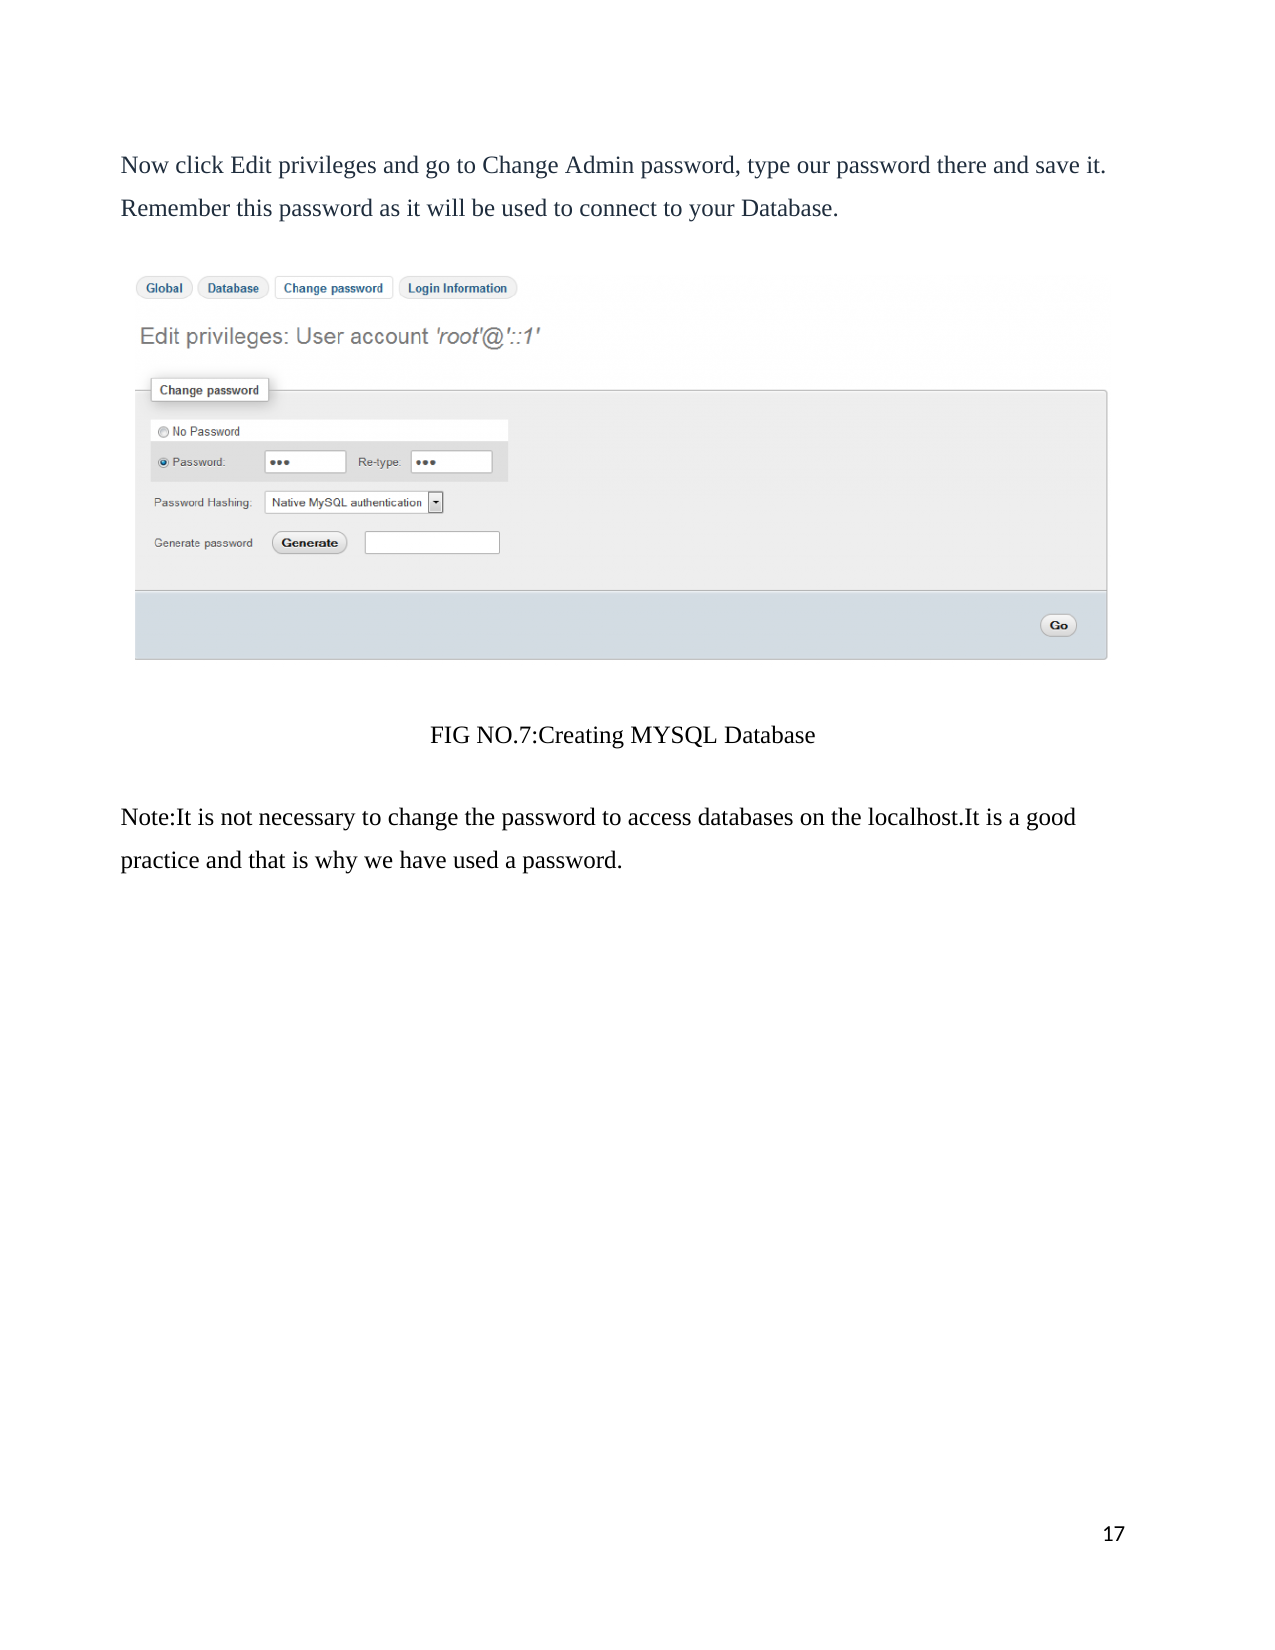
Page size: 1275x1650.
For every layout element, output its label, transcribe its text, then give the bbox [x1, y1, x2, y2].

text Note:It is not necessary to change the password to access databases on the localhost.It is a good practice and that is why we have used a password. [120, 802, 1125, 874]
picture [135, 275, 1111, 667]
text FIG NO.7:Creating MYSQL Database [120, 720, 1125, 748]
text Now click Edit privileges and go to Change Admin password, type our password there and save it. Remember this password as it will be used to connect to your Database. [120, 150, 1125, 222]
